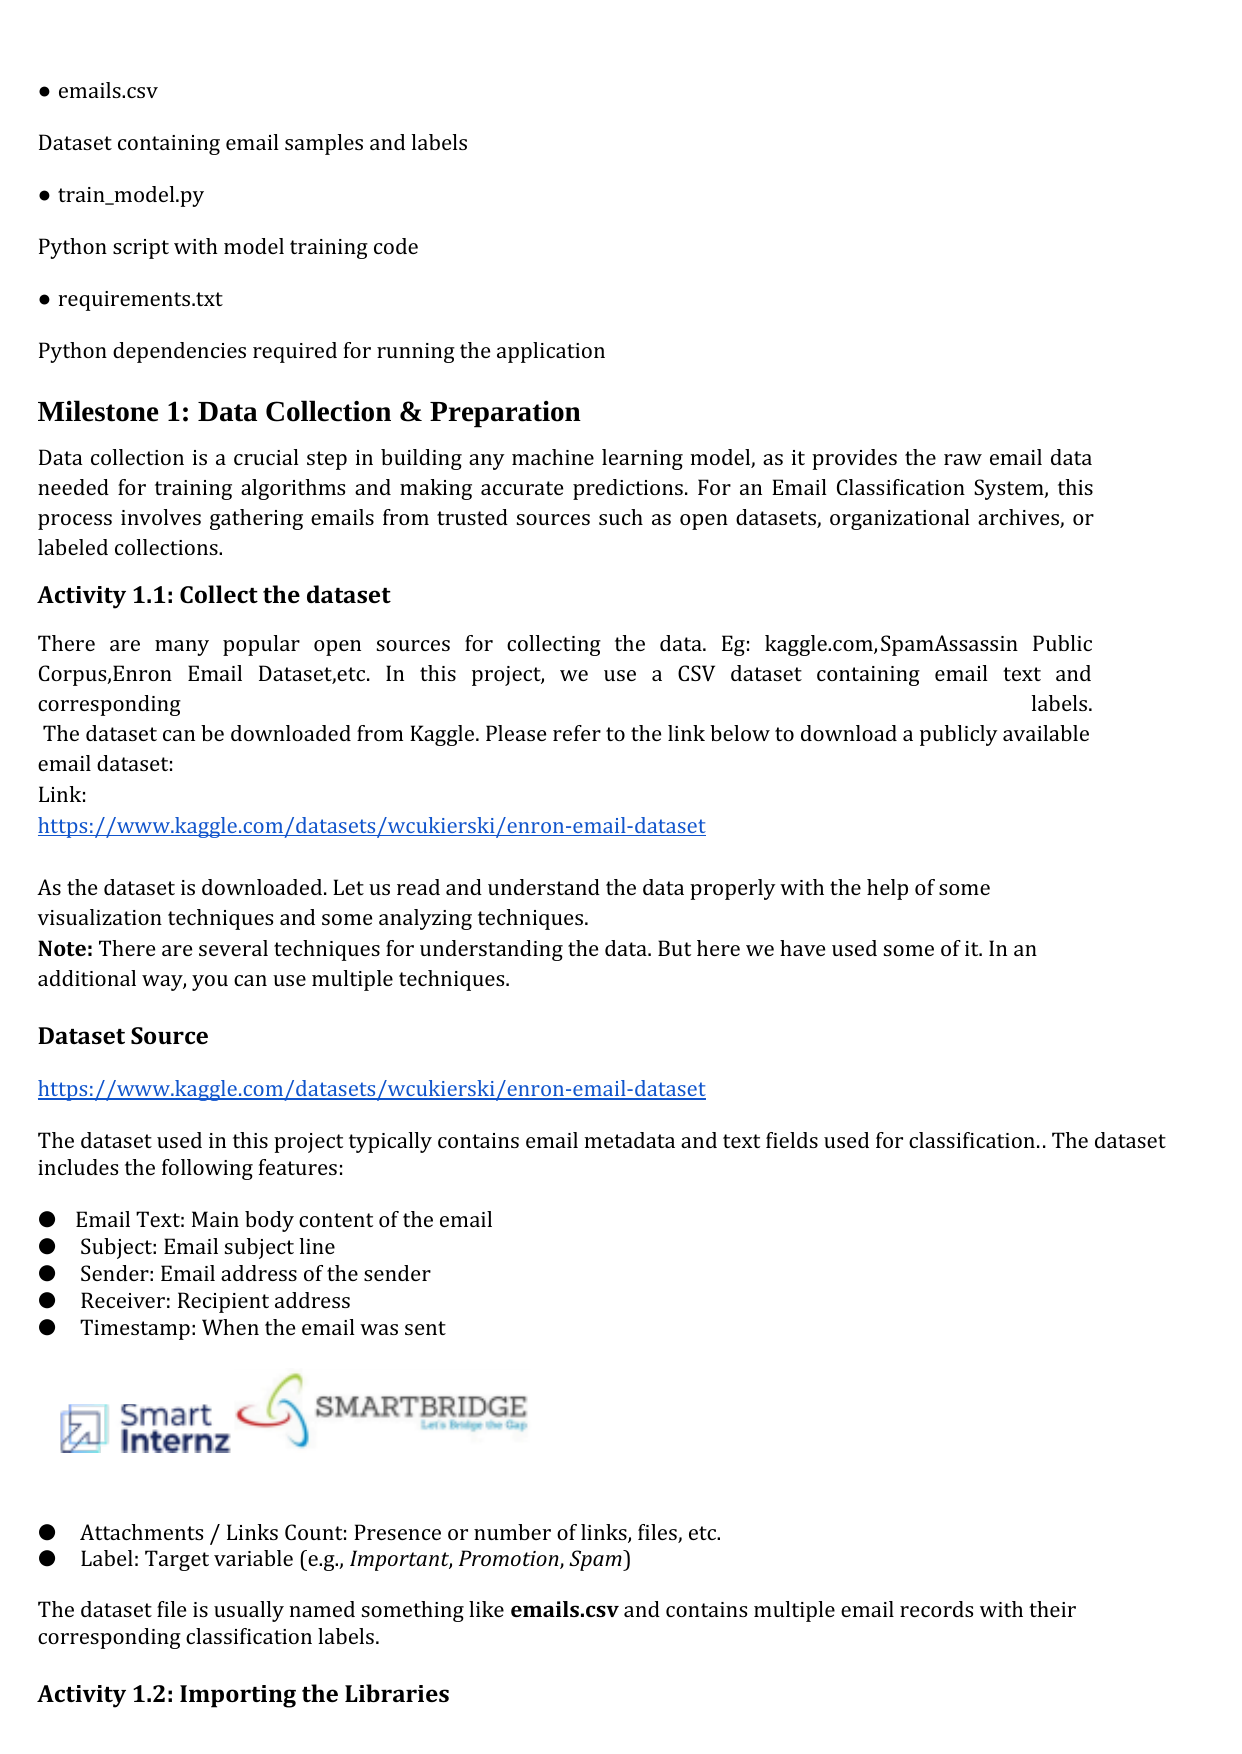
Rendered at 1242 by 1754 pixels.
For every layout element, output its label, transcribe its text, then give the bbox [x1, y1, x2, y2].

text https://www.kaggle.com/datasets/wcukierski/enron-email-dataset [37, 1075, 1197, 1102]
text Milestone 1: Data Collection & Preparation [37, 397, 1197, 427]
text Note: There are several techniques for understanding the data. But here we have used some of it. In an additional way, you can use multiple techniques. [37, 934, 1092, 991]
list Attachments / Links Count: Presence or number of links, files, etc. [37, 1518, 1197, 1545]
text As the dataset is downloaded. Let us read and understand the data properly with the help of some visualization techniques and some analyzing techniques. [37, 873, 1092, 930]
text ● emails.csv [37, 77, 1197, 104]
text ● train_model.py [37, 181, 1197, 208]
text Activity 1.2: Importing the Libraries [37, 1679, 1197, 1708]
text The dataset used in this project typically contains email metadata and text fields used for classification.. The dataset includes the following features: [37, 1127, 1197, 1181]
list Subject: Email subject line [37, 1232, 1197, 1259]
list Sender: Email address of the sender [37, 1259, 1197, 1286]
text Python dependencies required for running the application [37, 337, 1197, 363]
text ● requirements.txt [37, 285, 1197, 312]
text Dataset containing email samples and labels [37, 129, 1197, 156]
list Email Text: Main body content of the email [37, 1206, 1197, 1232]
list Receiver: Recipient address [37, 1286, 1197, 1313]
text There are many popular open sources for collecting the data. Eg: kaggle.com,SpamAssassin Public Corpus,Enron Email Dataset,etc. In this project, we use a CSV dataset containing email text and corresponding labels. The dataset can be downloaded from Kaggle. Please refer to the link below to download a publicly available email dataset: [37, 629, 1093, 776]
text https://www.kaggle.com/datasets/wcukierski/enron-email-dataset [37, 811, 1197, 838]
text Dataset Source [37, 1021, 1197, 1050]
list Label: Target variable (e.g., Important, Promotion, Spam) [37, 1545, 1197, 1572]
list Timestamp: When the email was sent [37, 1313, 1197, 1340]
picture [57, 1368, 532, 1453]
text The dataset file is usually named something like emails.csv and contains multiple email records with their corresponding classification labels. [37, 1597, 1083, 1649]
text Link: [37, 781, 1197, 807]
text Activity 1.1: Collect the dataset [37, 579, 1095, 609]
text Python script with model training code [37, 233, 1197, 259]
text Data collection is a crucial step in building any machine learning model, as it provides the raw email data needed for training algorithms and making accurate predictions. For an Email Classification System, this process involves gathering emails from trusted sources such as open datasets, organizational archives, or labeled collections. [37, 443, 1095, 560]
